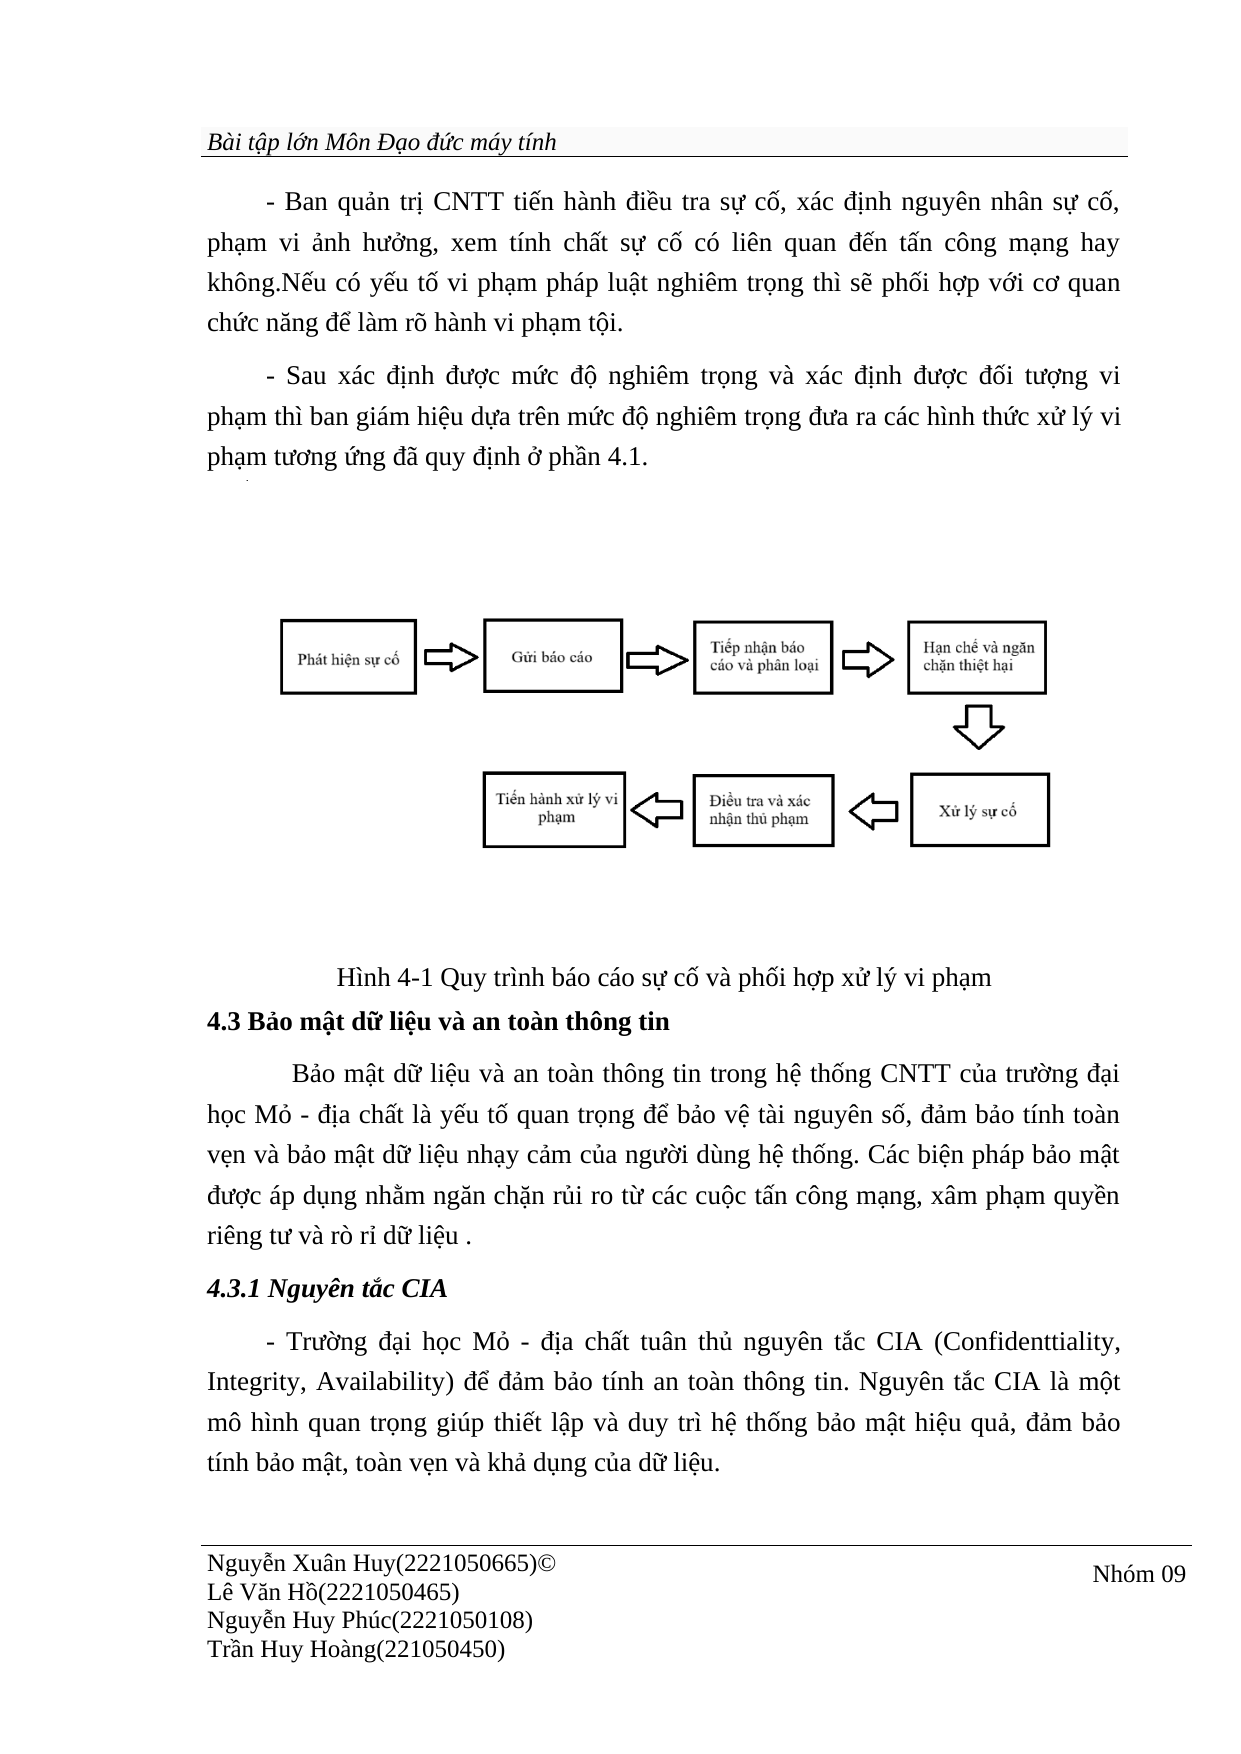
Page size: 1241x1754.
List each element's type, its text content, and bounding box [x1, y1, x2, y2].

text - Trường đại học Mỏ - địa chất tuân thủ nguyên tắc CIA (Confidenttiality, Integrity, Availability) để đảm bảo tính an toàn thông tin. Nguyên tắc CIA là một mô hình quan trọng giúp thiết lập và duy trì hệ thống bảo mật hiệu quả, đảm bảo tính bảo mật, toàn vẹn và khả dụng của dữ liệu. [207, 1325, 1122, 1477]
text - Ban quản trị CNTT tiến hành điều tra sự cố, xác định nguyên nhân sự cố, phạm vi ảnh hưởng, xem tính chất sự cố có liên quan đến tấn công mạng hay không.Nếu có yếu tố vi phạm pháp luật nghiêm trọng thì sẽ phối hợp với cơ quan chức năng để làm rõ hành vi phạm tội. [207, 185, 1122, 338]
text - Sau xác định được mức độ nghiêm trọng và xác định được đối tượng vi phạm thì ban giám hiệu dựa trên mức độ nghiêm trọng đưa ra các hình thức xử lý vi phạm tương ứng đã quy định ở phần 4.1. [207, 359, 1122, 471]
subtitle Nguyên tắc CIA [207, 1272, 1122, 1303]
text Bảo mật dữ liệu và an toàn thông tin trong hệ thống CNTT của trường đại học Mỏ - địa chất là yếu tố quan trọng để bảo vệ tài nguyên số, đảm bảo tính toàn vẹn và bảo mật dữ liệu nhạy cảm của người dùng hệ thống. Các biện pháp bảo mật được áp dụng nhằm ngăn chặn rủi ro từ các cuộc tấn công mạng, xâm phạm quyền riêng tư và rò rỉ dữ liệu . [207, 1058, 1122, 1250]
text Hình 4-1 Quy trình báo cáo sự cố và phối hợp xử lý vi phạm [207, 961, 1122, 992]
picture [246, 480, 1083, 961]
subtitle Bảo mật dữ liệu và an toàn thông tin [207, 1005, 1122, 1036]
